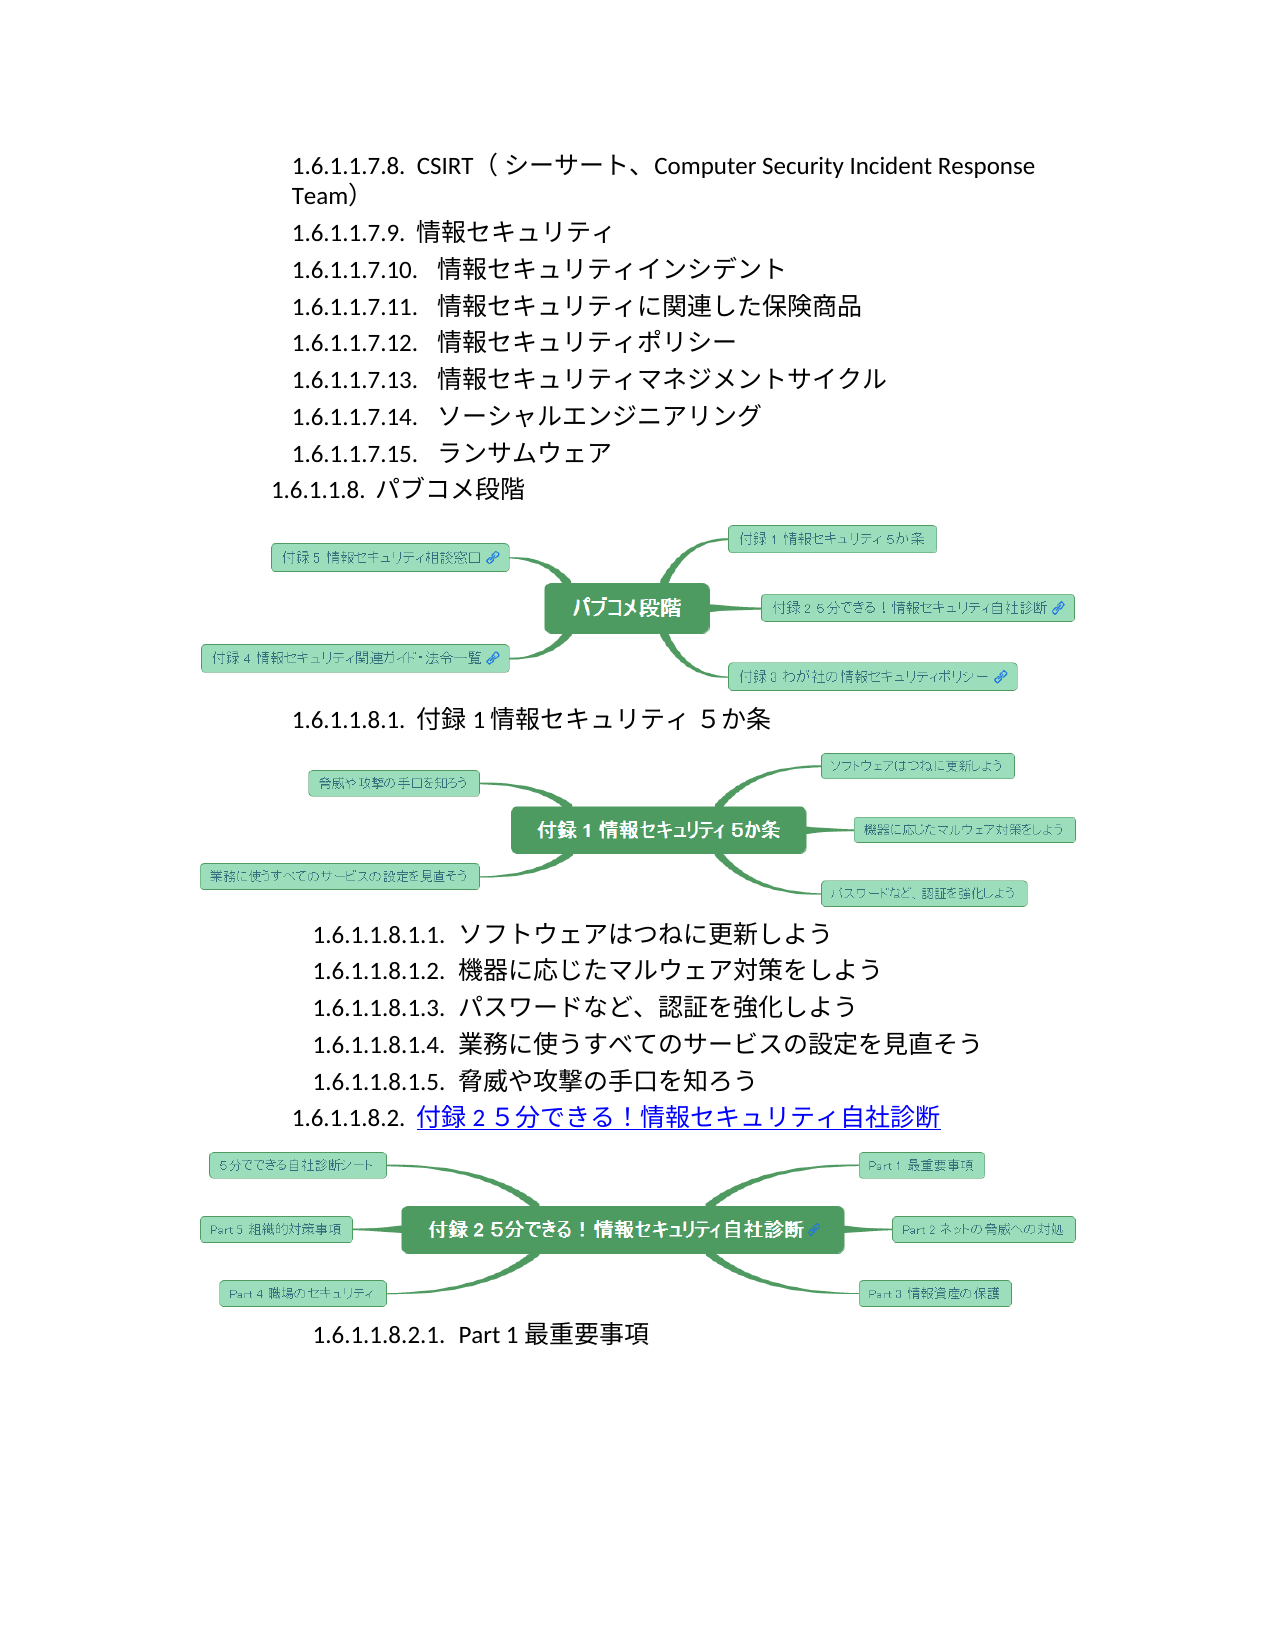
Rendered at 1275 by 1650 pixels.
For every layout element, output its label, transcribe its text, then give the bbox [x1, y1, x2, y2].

subtitle Part 1 最重要事項 [312, 1319, 1087, 1350]
subtitle パブコメ段階 [271, 475, 1087, 505]
subtitle 機器に応じたマルウェア対策をしよう [312, 956, 1087, 986]
picture [187, 1139, 1088, 1319]
subtitle 付録 1 情報セキュリティ ５か条 [292, 704, 1087, 734]
subtitle 情報セキュリティに関連した保険商品 [292, 291, 1087, 321]
subtitle 脅威や攻撃の手口を知ろう [312, 1066, 1087, 1096]
picture [187, 511, 1088, 704]
subtitle 情報セキュリティインシデント [292, 254, 1087, 284]
subtitle CSIRT（ シーサート、Computer Security Incident Response Team） [292, 150, 1087, 211]
subtitle 業務に使うすべてのサービスの設定を見直そう [312, 1029, 1087, 1059]
subtitle ランサムウェア [292, 438, 1087, 468]
subtitle 情報セキュリティマネジメントサイクル [292, 364, 1087, 395]
subtitle ソーシャルエンジニアリング [292, 401, 1087, 432]
subtitle 情報セキュリティポリシー [292, 328, 1087, 358]
subtitle パスワードなど、認証を強化しよう [312, 992, 1087, 1023]
subtitle 付録 2 ５分できる！情報セキュリティ自社診断 [292, 1103, 1087, 1133]
subtitle 情報セキュリティ [292, 217, 1087, 248]
subtitle ソフトウェアはつねに更新しよう [312, 919, 1087, 949]
picture [187, 740, 1088, 919]
